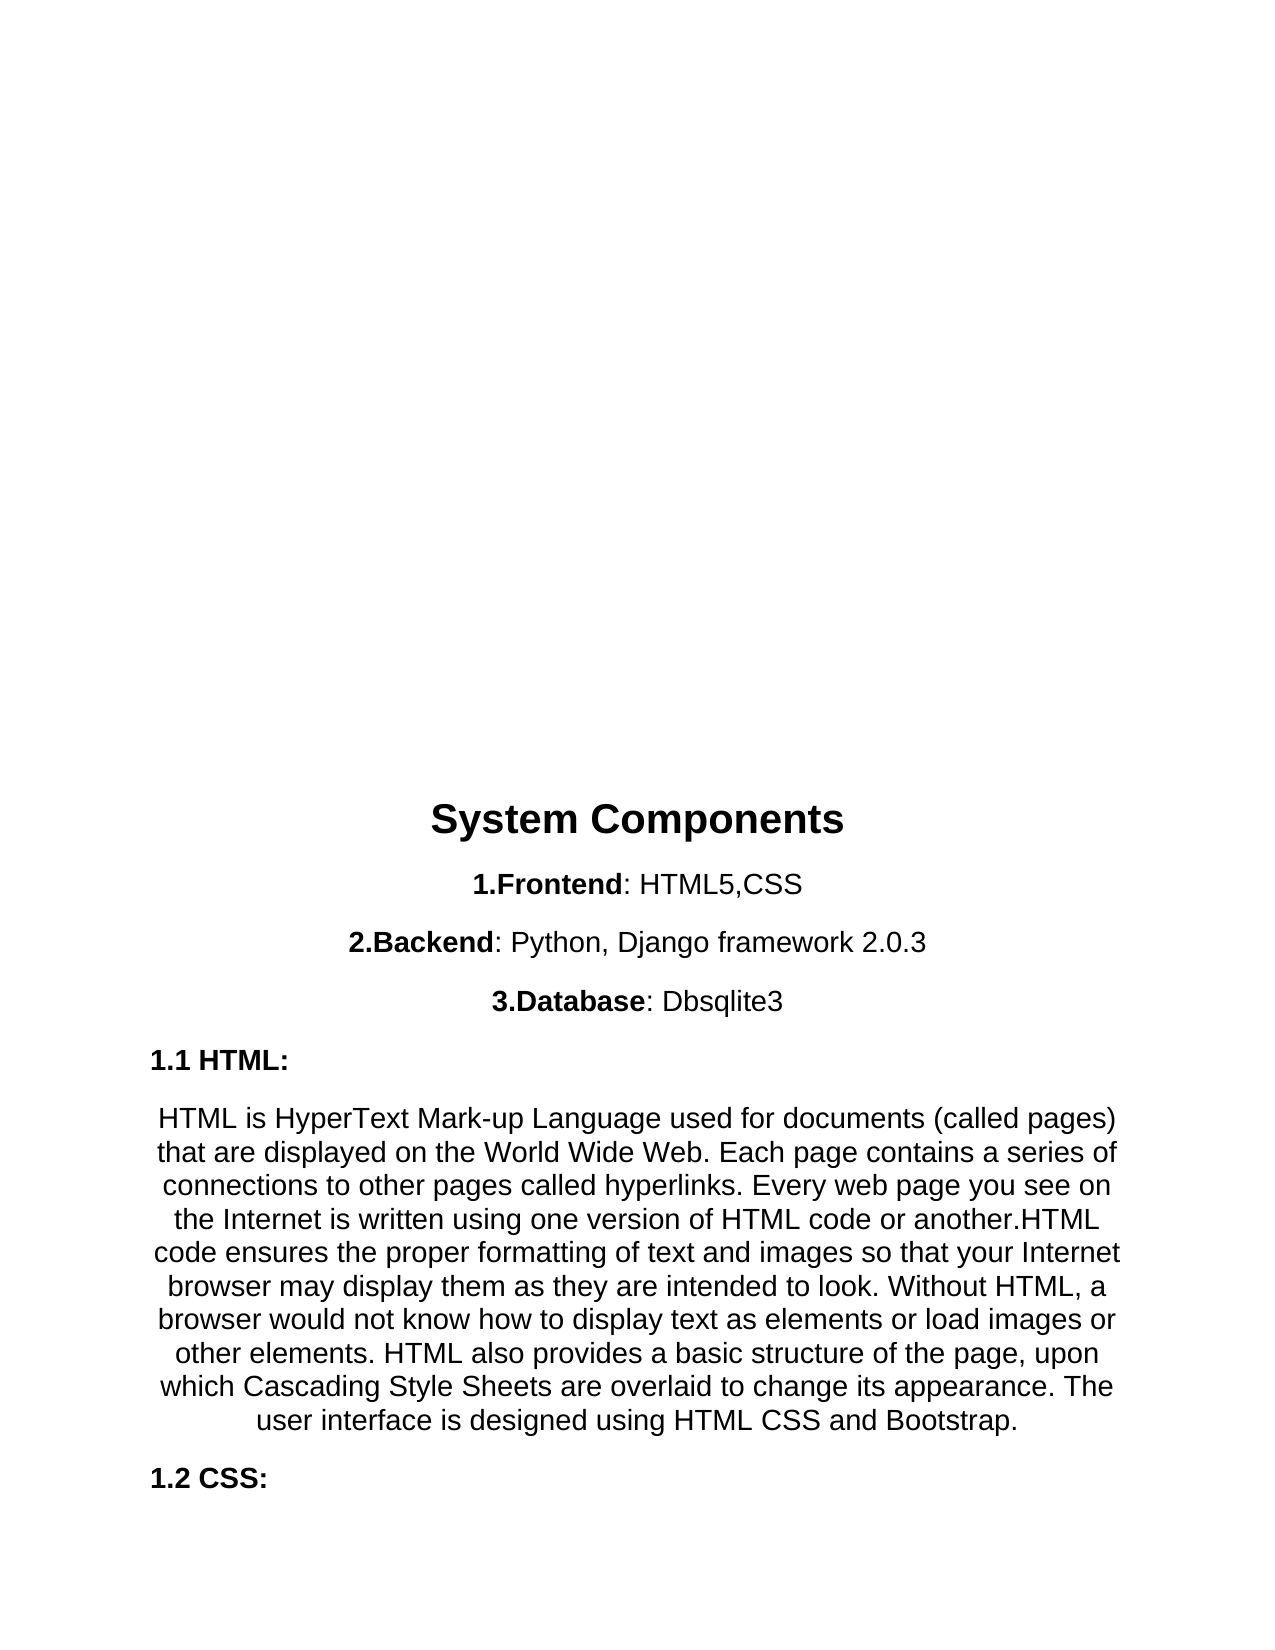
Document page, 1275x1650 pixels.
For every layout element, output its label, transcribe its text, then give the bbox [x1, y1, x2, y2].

text 3.Database: Dbsqlite3 [150, 984, 1125, 1017]
text System Components [150, 794, 1125, 842]
text HTML is HyperText Mark-up Language used for documents (called pages) that are displayed on the World Wide Web. Each page contains a series of connections to other pages called hyperlinks. Every web page you see on the Internet is written using one version of HTML code or another.HTML code ensures the proper formatting of text and images so that your Internet browser may display them as they are intended to look. Without HTML, a browser would not know how to display text as elements or load images or other elements. HTML also provides a basic structure of the page, upon which Cascading Style Sheets are overlaid to change its appearance. The user interface is designed using HTML CSS and Bootstrap. [150, 1101, 1125, 1436]
text 1.Frontend: HTML5,CSS [150, 867, 1125, 900]
text 1.1 HTML: [150, 1042, 1125, 1076]
text 2.Backend: Python, Django framework 2.0.3 [150, 925, 1125, 959]
text 1.2 CSS: [150, 1461, 1125, 1495]
